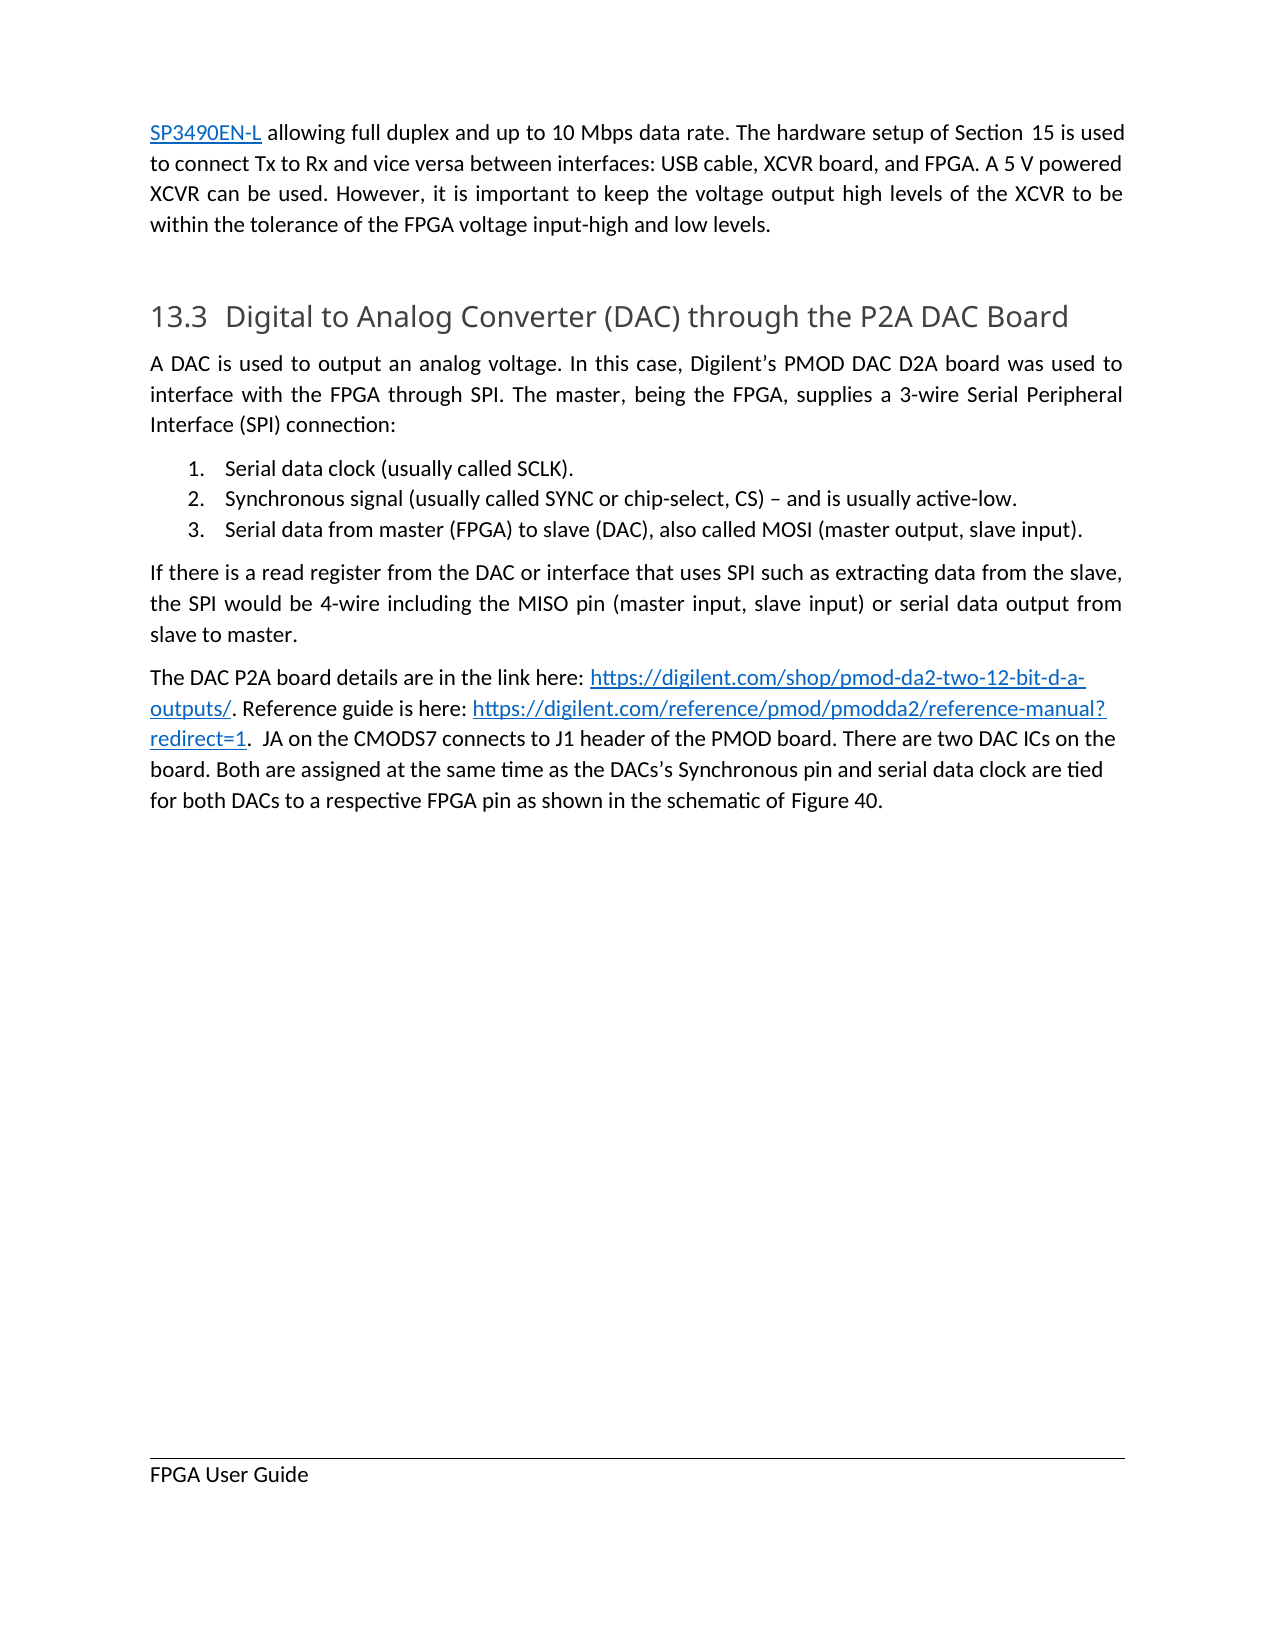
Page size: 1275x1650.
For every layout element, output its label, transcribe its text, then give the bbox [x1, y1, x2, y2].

list Serial data from master (FPGA) to slave (DAC), also called MOSI (master output, slave input). [187, 515, 1125, 543]
subtitle Digital to Analog Converter (DAC) through the P2A DAC Board [150, 297, 1125, 336]
list Serial data clock (usually called SCLK). [187, 454, 1125, 482]
text A DAC is used to output an analog voltage. In this case, Digilent’s PMOD DAC D2A board was used to interface with the FPGA through SPI. The master, being the FPGA, supplies a 3-wire Serial Peripheral Interface (SPI) connection: [150, 349, 1125, 438]
text The DAC P2A board details are in the link here: https://digilent.com/shop/pmod-da2-two-12-bit-d-a-outputs/. Reference guide is here: https://digilent.com/reference/pmod/pmodda2/reference-manual?redirect=1. JA on the CMODS7 connects to J1 header of the PMOD board. There are two DAC ICs on the board. Both are assigned at the same time as the DACs’s Synchronous pin and serial data clock are tied for both DACs to a respective FPGA pin as shown in the schematic of Figure 40. [150, 663, 1125, 814]
text If there is a read register from the DAC or interface that uses SPI such as extracting data from the slave, the SPI would be 4-wire including the MISO pin (master input, slave input) or serial data output from slave to master. [150, 558, 1125, 648]
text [150, 118, 1125, 238]
list Synchronous signal (usually called SYNC or chip-select, CS) – and is usually active-low. [187, 484, 1125, 512]
